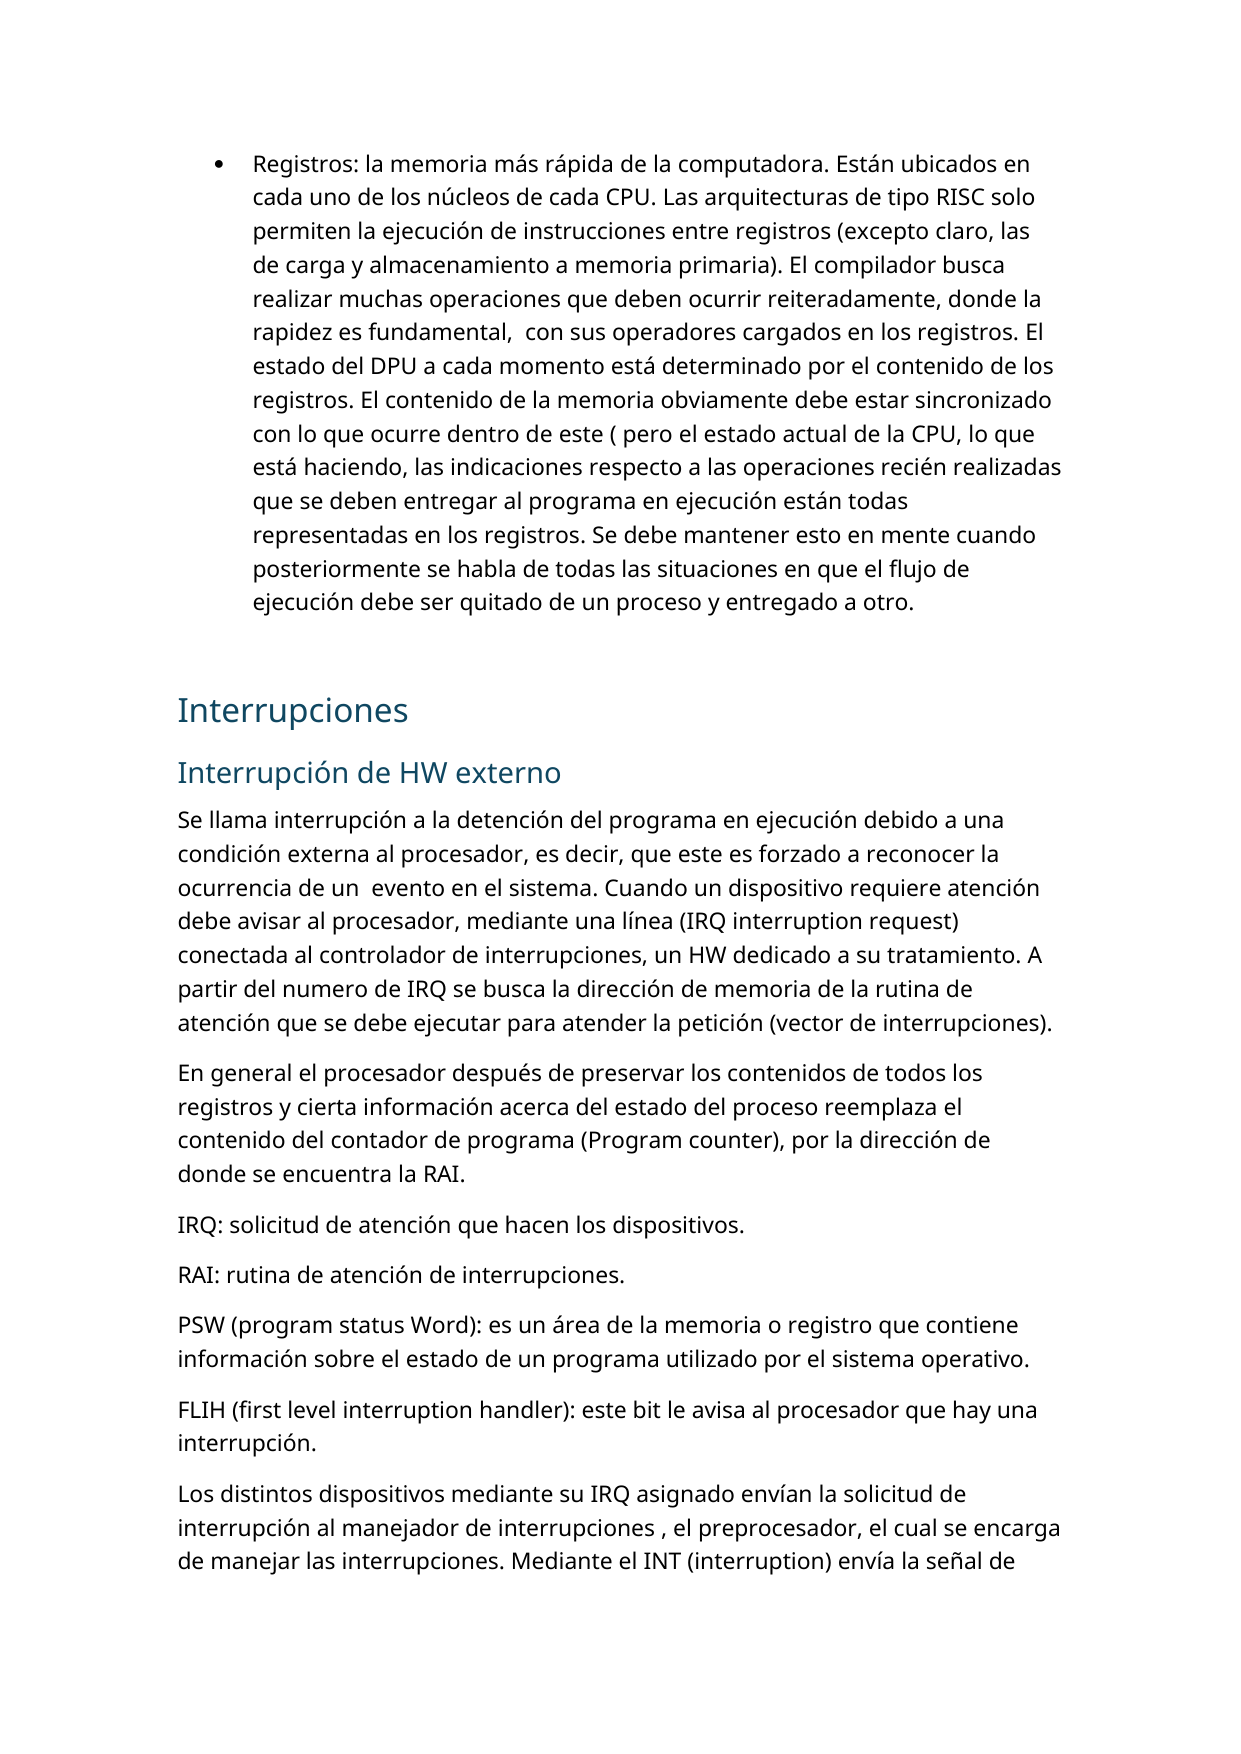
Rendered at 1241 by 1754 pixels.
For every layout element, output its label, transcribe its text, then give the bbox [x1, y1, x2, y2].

text FLIH (first level interruption handler): este bit le avisa al procesador que hay una interrupción. [177, 1393, 1063, 1458]
subtitle Interrupciones [177, 687, 1063, 733]
text RAI: rutina de atención de interrupciones. [177, 1259, 1063, 1290]
text PSW (program status Word): es un área de la memoria o registro que contiene información sobre el estado de un programa utilizado por el sistema operativo. [177, 1309, 1063, 1374]
list Registros: la memoria más rápida de la computadora. Están ubicados en cada uno de los núcleos de cada CPU. Las arquitecturas de tipo RISC solo permiten la ejecución de instrucciones entre registros (excepto claro, las de carga y almacenamiento a memoria primaria). El compilador busca realizar muchas operaciones que deben ocurrir reiteradamente, donde la rapidez es fundamental, con sus operadores cargados en los registros. El estado del DPU a cada momento está determinado por el contenido de los registros. El contenido de la memoria obviamente debe estar sincronizado con lo que ocurre dentro de este ( pero el estado actual de la CPU, lo que está haciendo, las indicaciones respecto a las operaciones recién realizadas que se deben entregar al programa en ejecución están todas representadas en los registros. Se debe mantener esto en mente cuando posteriormente se habla de todas las situaciones en que el flujo de ejecución debe ser quitado de un proceso y entregado a otro. [215, 148, 1063, 618]
text IRQ: solicitud de atención que hacen los dispositivos. [177, 1208, 1063, 1240]
text Se llama interrupción a la detención del programa en ejecución debido a una condición externa al procesador, es decir, que este es forzado a reconocer la ocurrencia de un evento en el sistema. Cuando un dispositivo requiere atención debe avisar al procesador, mediante una línea (IRQ interruption request) conectada al controlador de interrupciones, un HW dedicado a su tratamiento. A partir del numero de IRQ se busca la dirección de memoria de la rutina de atención que se debe ejecutar para atender la petición (vector de interrupciones). [177, 804, 1063, 1038]
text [177, 1478, 1063, 1576]
text En general el procesador después de preservar los contenidos de todos los registros y cierta información acerca del estado del proceso reemplaza el contenido del contador de programa (Program counter), por la dirección de donde se encuentra la RAI. [177, 1057, 1063, 1189]
subtitle Interrupción de HW externo [177, 753, 1063, 792]
